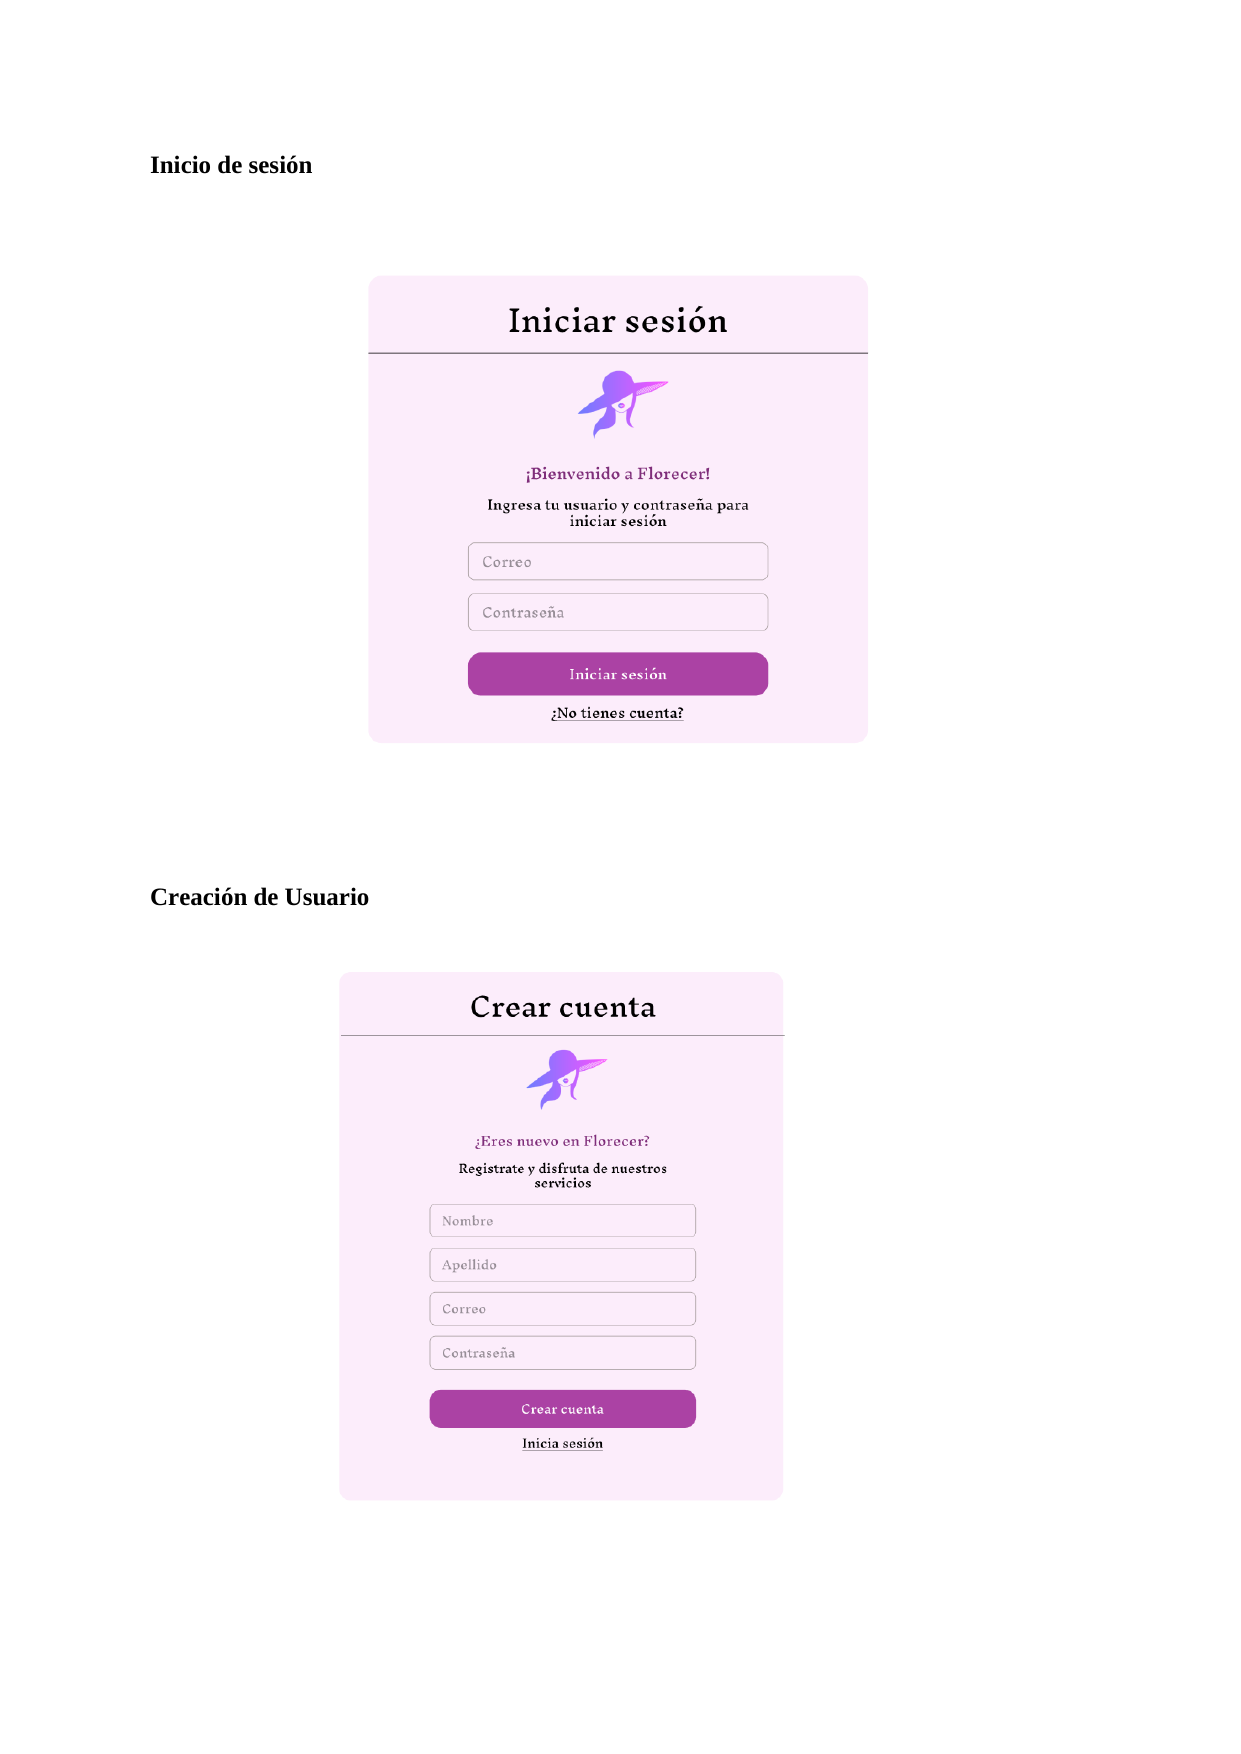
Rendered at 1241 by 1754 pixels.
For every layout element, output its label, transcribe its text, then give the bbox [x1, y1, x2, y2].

text Creación de Usuario [150, 882, 1090, 910]
picture [150, 195, 1075, 848]
picture [150, 941, 967, 1524]
